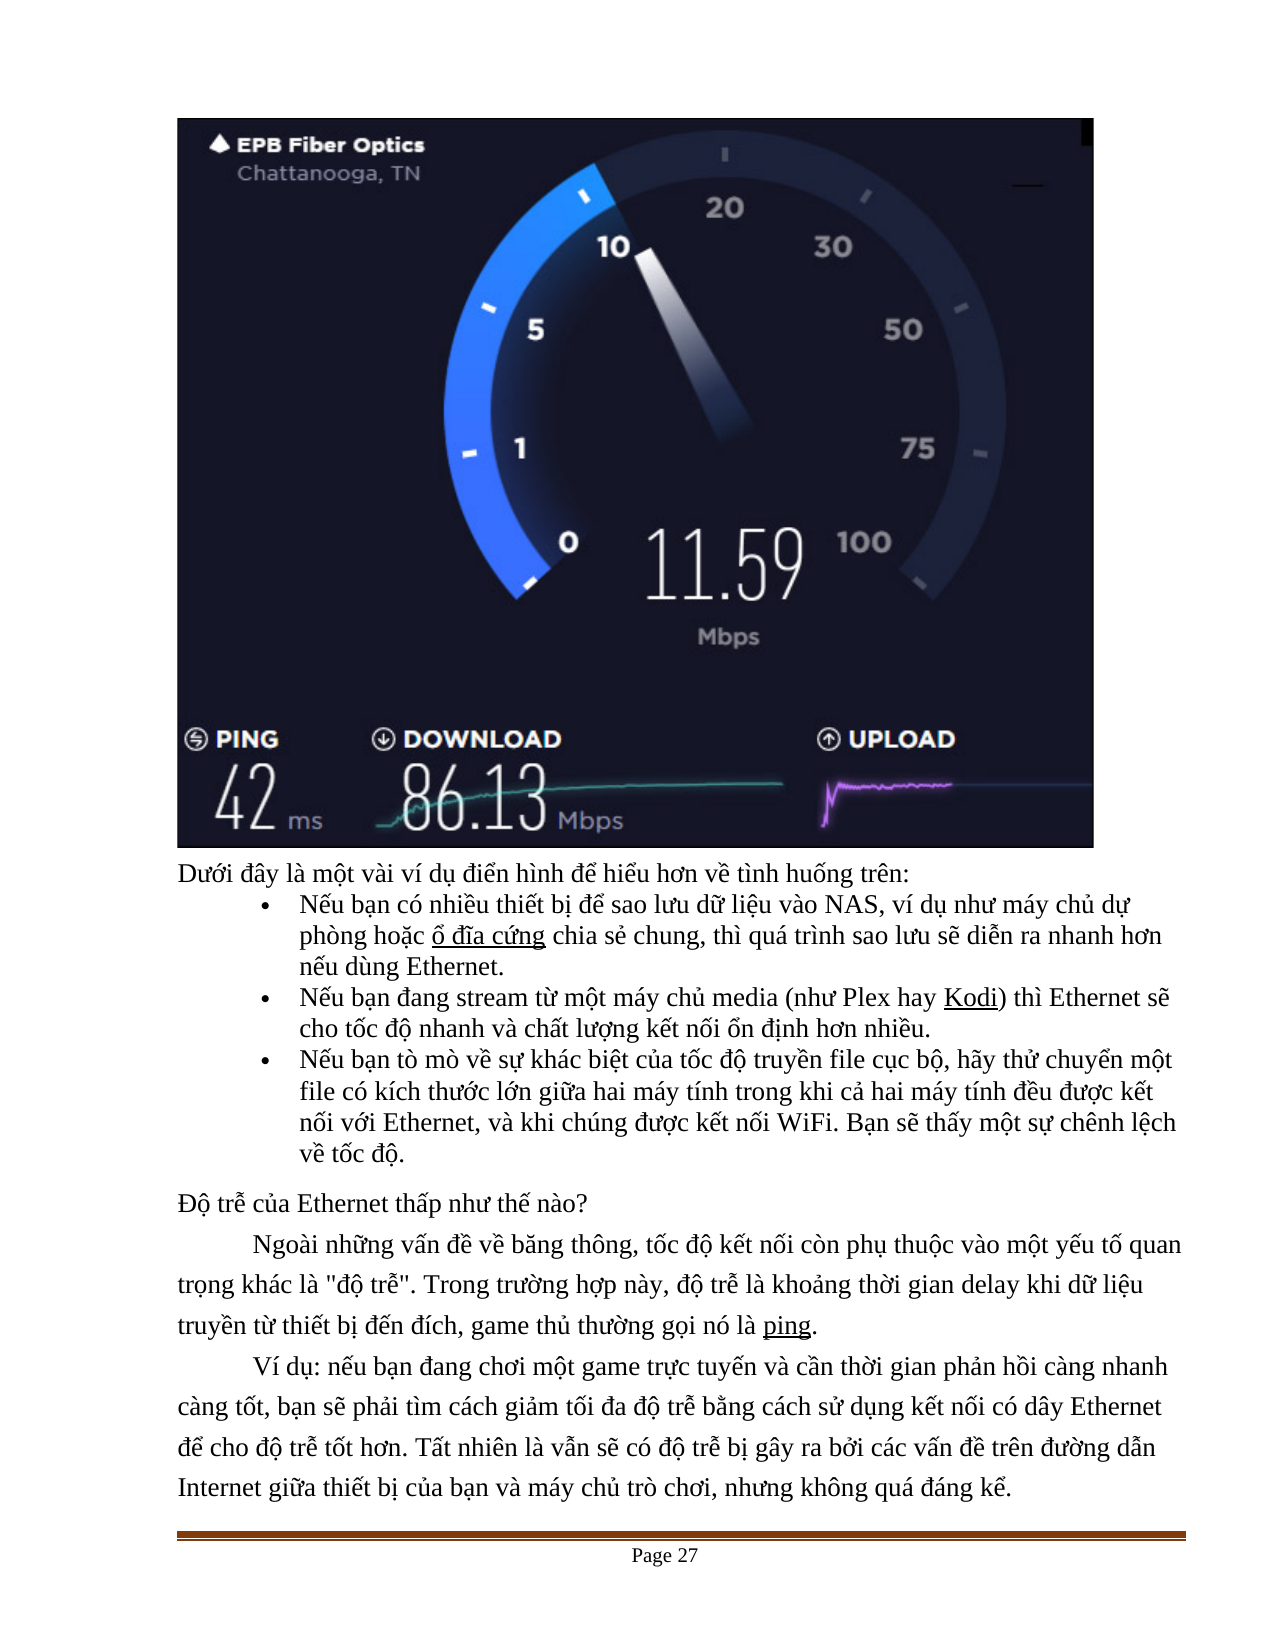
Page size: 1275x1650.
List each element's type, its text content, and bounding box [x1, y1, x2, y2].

subtitle Độ trễ của Ethernet thấp như thế nào? [177, 1168, 1186, 1218]
text Ngoài những vấn đề về băng thông, tốc độ kết nối còn phụ thuộc vào một yếu tố quan trọng khác là "độ trễ". Trong trường hợp này, độ trễ là khoảng thời gian delay khi dữ liệu truyền từ thiết bị đến đích, game thủ thường gọi nó là ping. [177, 1218, 1186, 1340]
list Nếu bạn có nhiều thiết bị để sao lưu dữ liệu vào NAS, ví dụ như máy chủ dự phòng hoặc ổ đĩa cứng chia sẻ chung, thì quá trình sao lưu sẽ diễn ra nhanh hơn nếu dùng Ethernet. [262, 888, 1186, 981]
text Ví dụ: nếu bạn đang chơi một game trực tuyến và cần thời gian phản hồi càng nhanh càng tốt, bạn sẽ phải tìm cách giảm tối đa độ trễ bằng cách sử dụng kết nối có dây Ethernet để cho độ trễ tốt hơn. Tất nhiên là vẫn sẽ có độ trễ bị gây ra bởi các vấn đề trên đường dẫn Internet giữa thiết bị của bạn và máy chủ trò chơi, nhưng không quá đáng kể. [177, 1340, 1186, 1503]
picture [177, 118, 1094, 848]
list Nếu bạn tò mò về sự khác biệt của tốc độ truyền file cục bộ, hãy thử chuyển một file có kích thước lớn giữa hai máy tính trong khi cả hai máy tính đều được kết nối với Ethernet, và khi chúng được kết nối WiFi. Bạn sẽ thấy một sự chênh lệch về tốc độ. [262, 1044, 1186, 1168]
text Dưới đây là một vài ví dụ điển hình để hiểu hơn về tình huống trên: [177, 847, 1186, 888]
list Nếu bạn đang stream từ một máy chủ media (như Plex hay Kodi) thì Ethernet sẽ cho tốc độ nhanh và chất lượng kết nối ổn định hơn nhiều. [262, 981, 1186, 1044]
